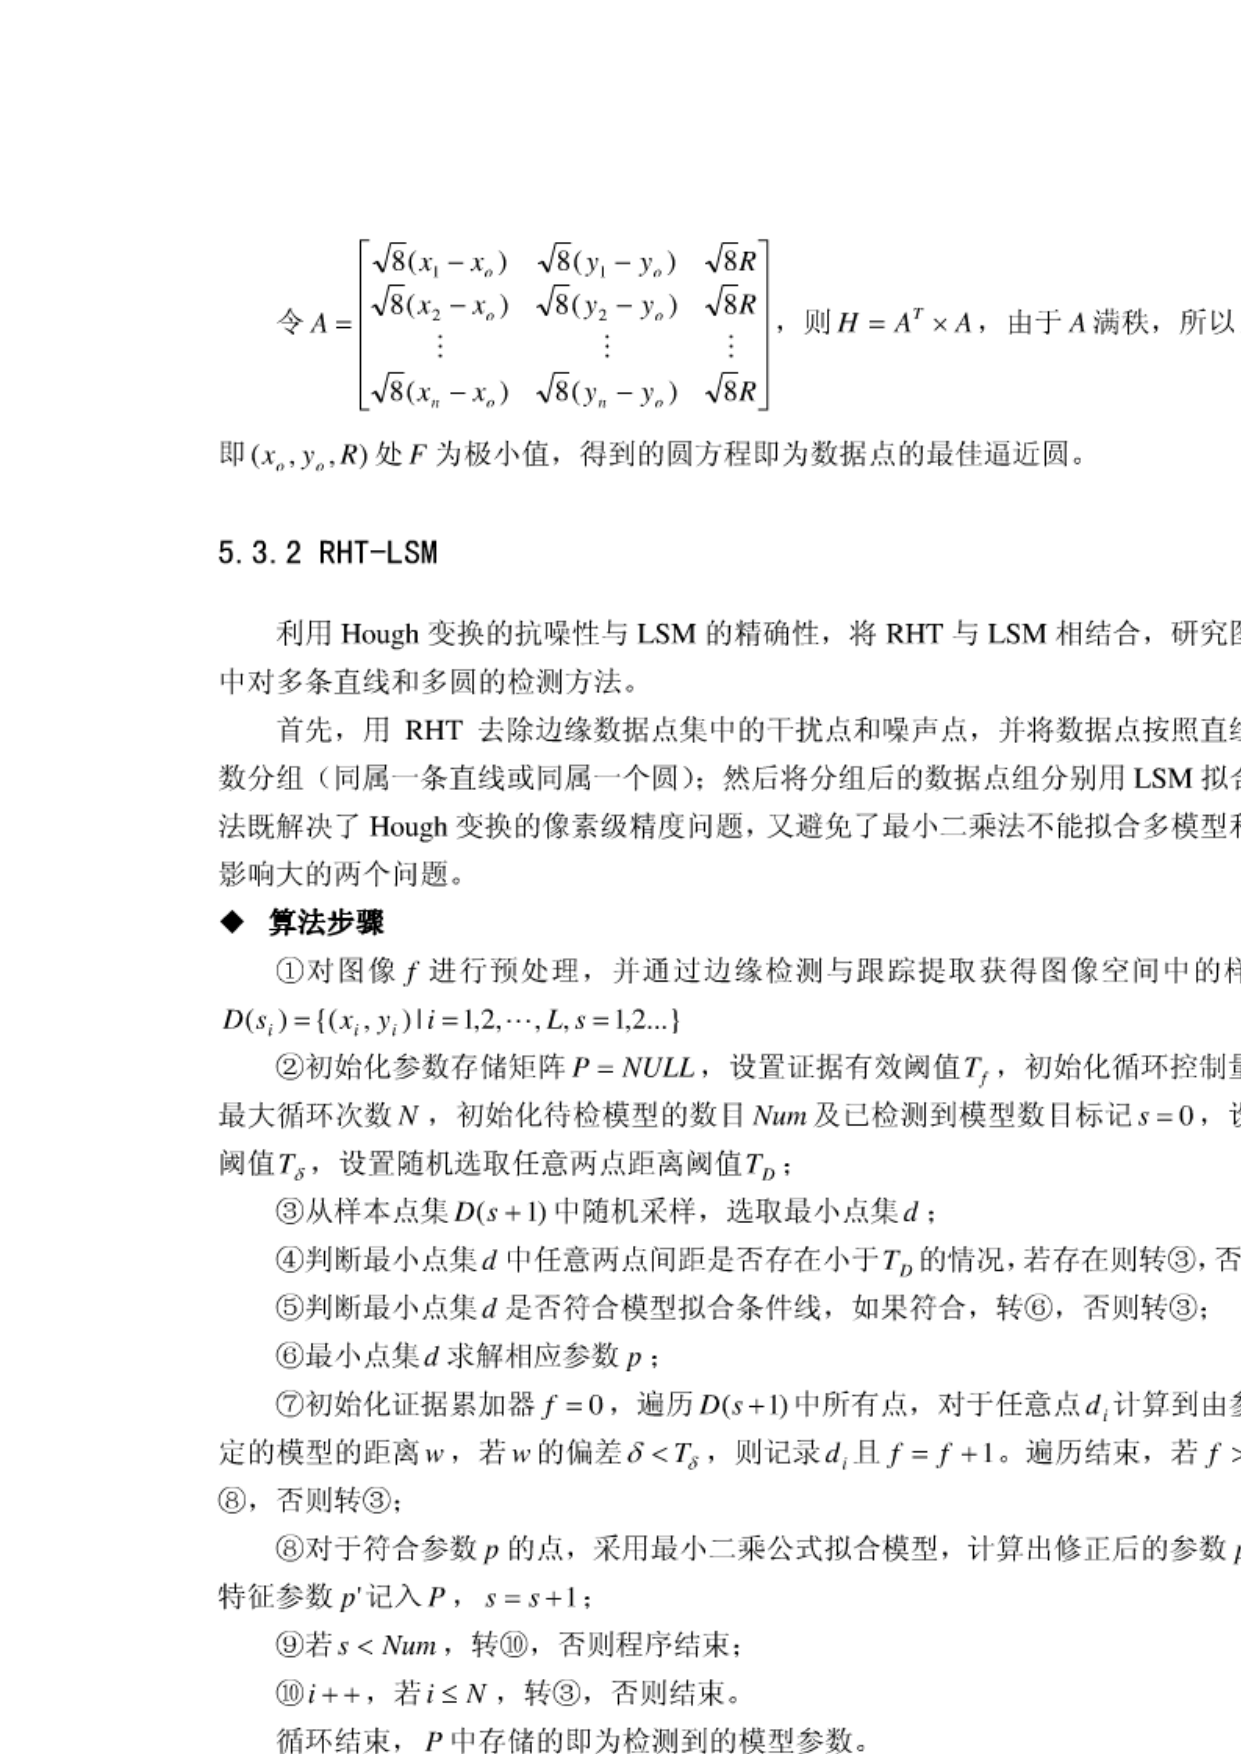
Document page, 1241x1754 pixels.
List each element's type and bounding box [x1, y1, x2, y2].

picture [177, 216, 1241, 1754]
